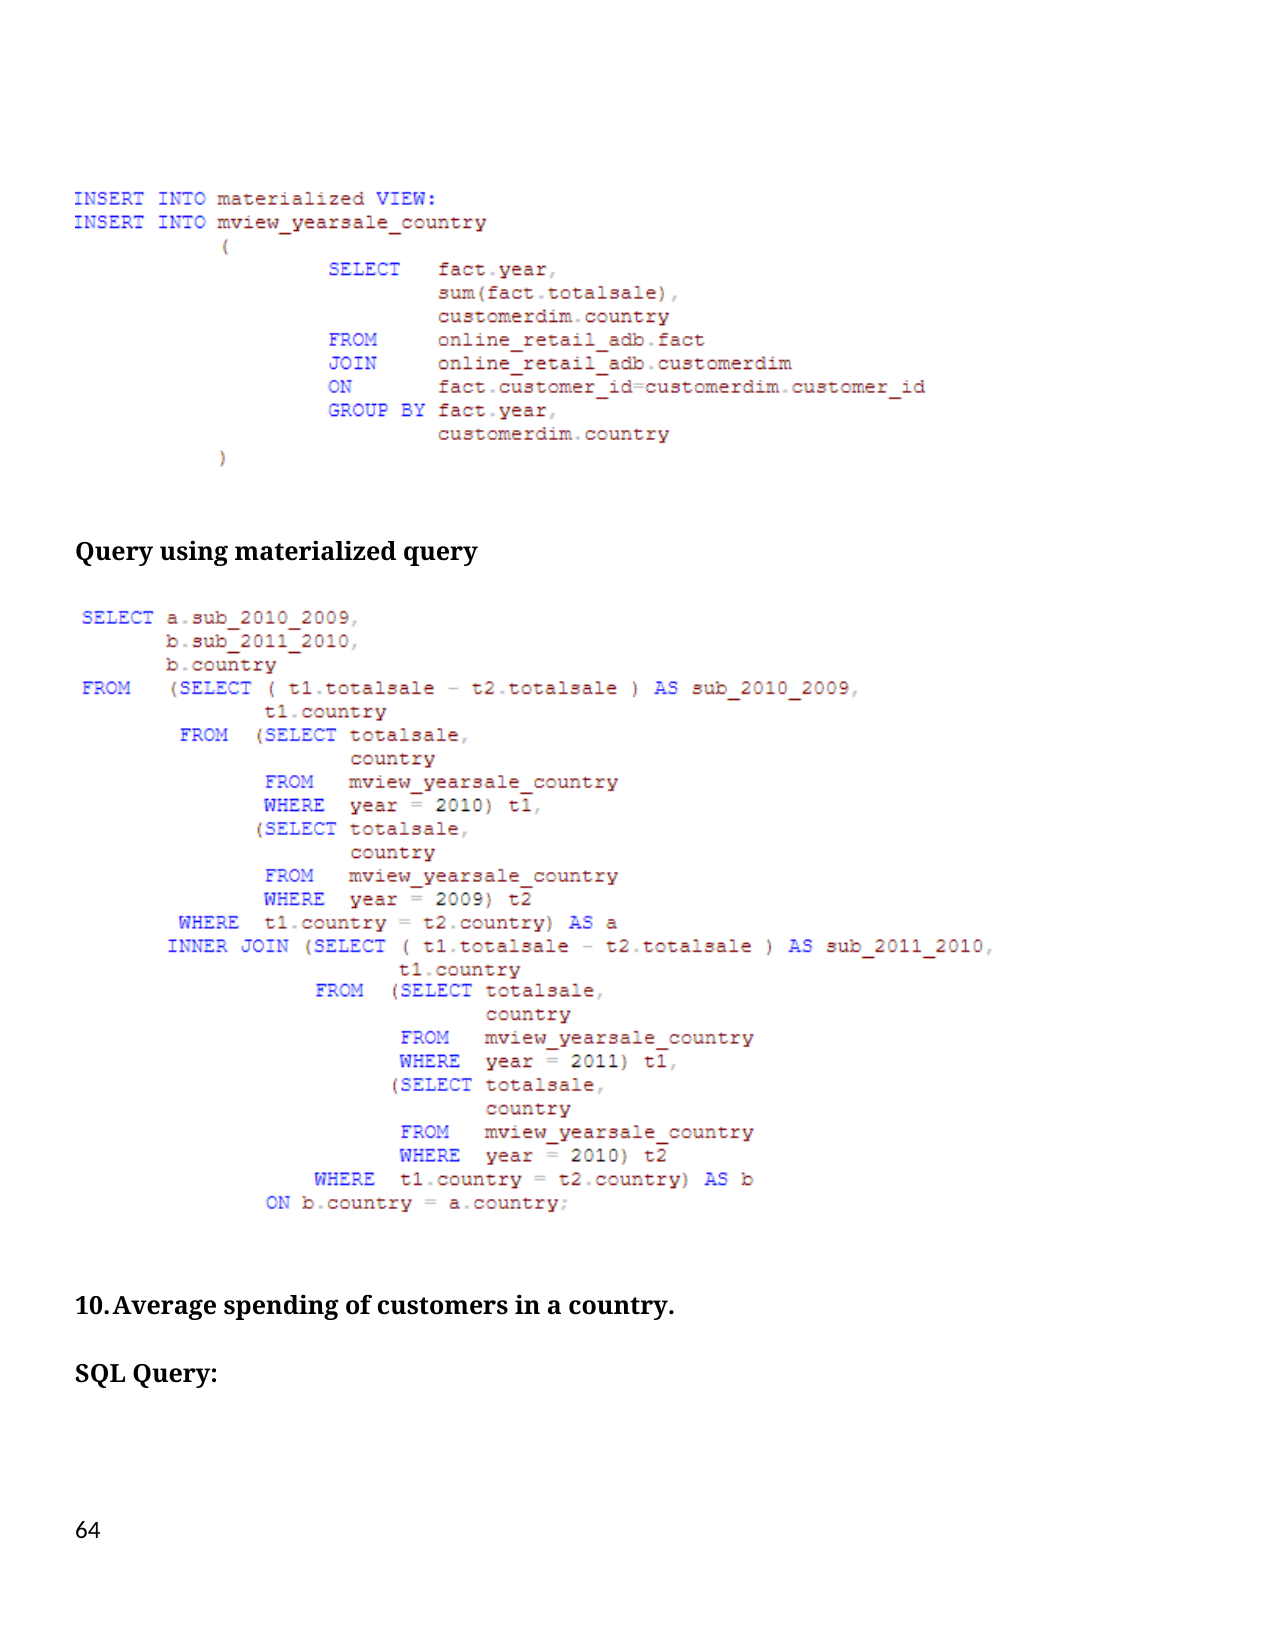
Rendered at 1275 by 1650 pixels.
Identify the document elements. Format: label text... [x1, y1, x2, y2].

text Query using materialized query [75, 534, 1191, 568]
picture [75, 602, 1183, 1220]
list Average spending of customers in a country. [75, 1287, 1191, 1322]
text SQL Query: [75, 1356, 1191, 1390]
picture [75, 184, 1019, 534]
